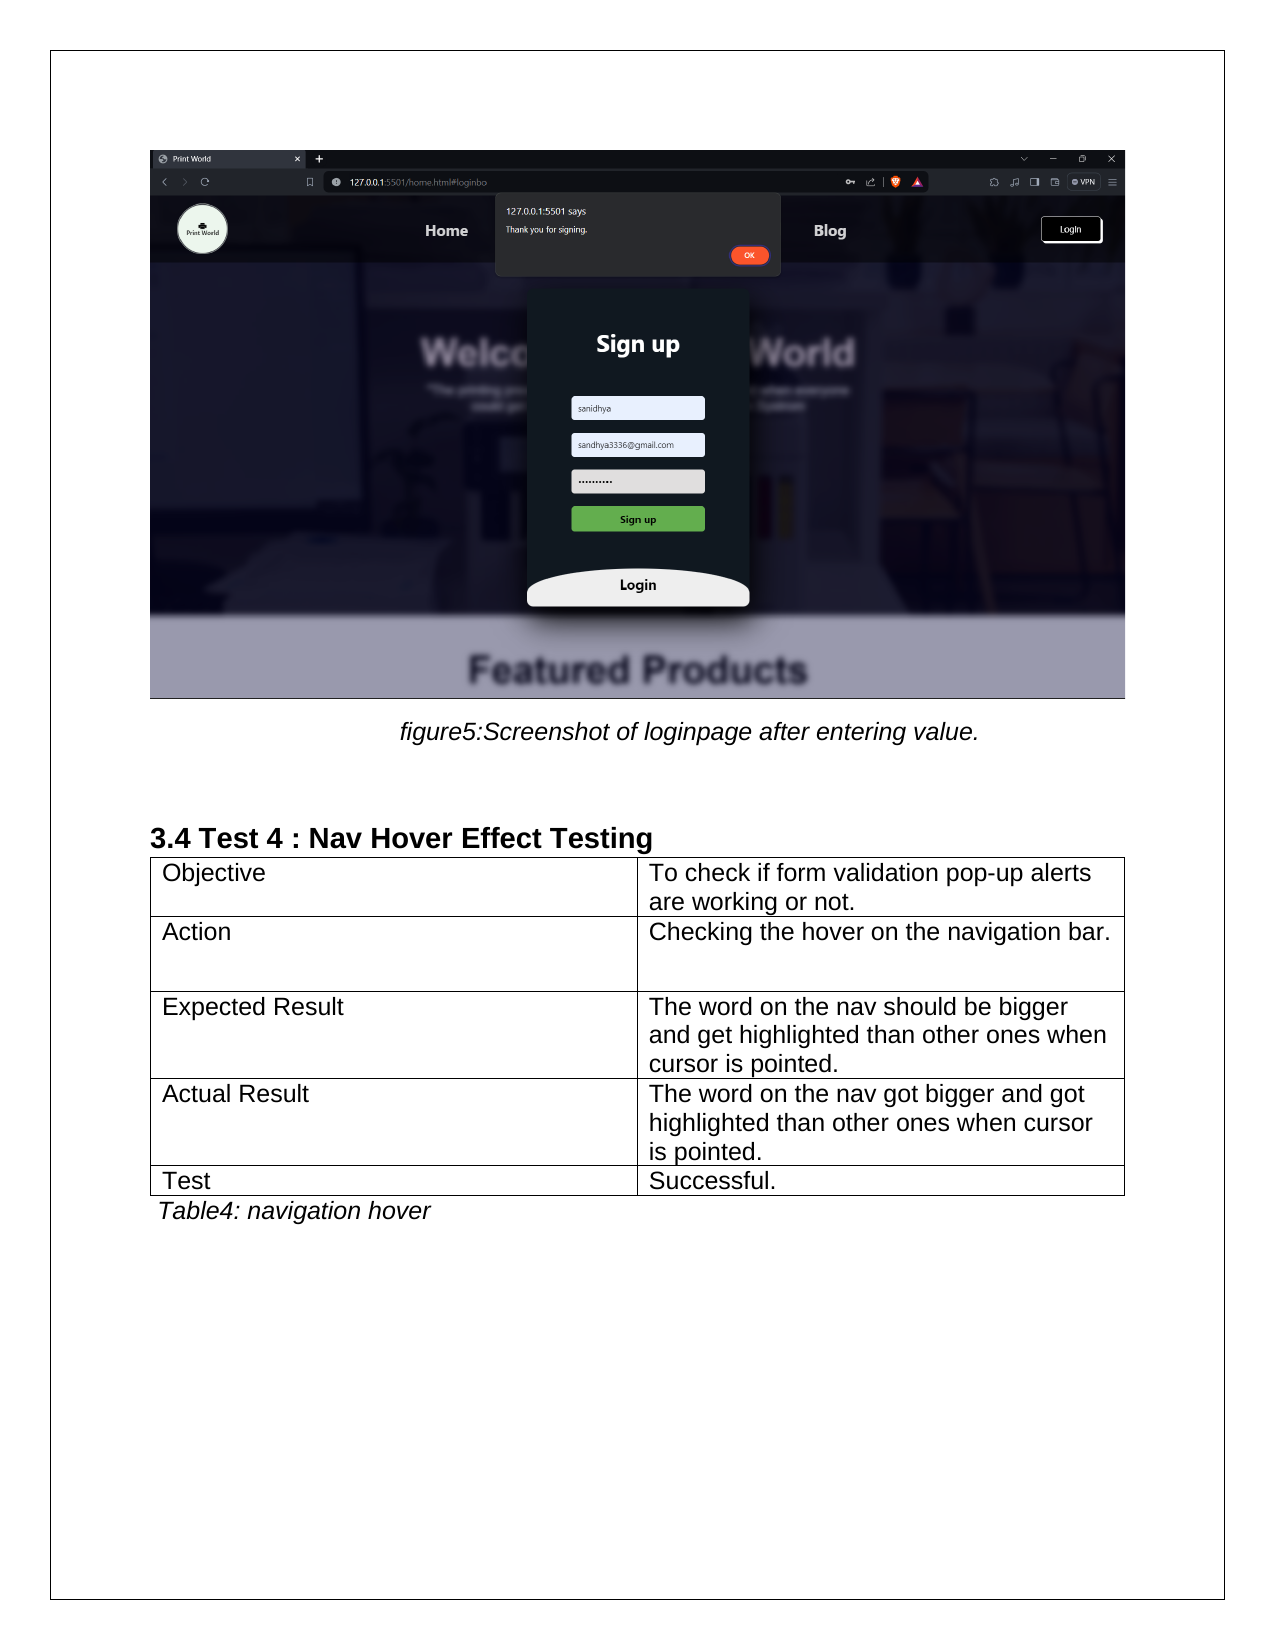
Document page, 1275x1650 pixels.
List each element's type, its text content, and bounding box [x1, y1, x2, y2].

table_cell Action [151, 917, 637, 991]
table_cell The word on the nav should be bigger and get highlighted than other ones when cursor is pointed. [638, 992, 1124, 1078]
table_cell Expected Result [151, 992, 637, 1078]
text Table4: navigation hover [150, 1196, 1125, 1225]
table_cell Checking the hover on the navigation bar. [638, 917, 1124, 991]
table_header Objective [151, 858, 637, 916]
table_cell The word on the nav got bigger and got highlighted than other ones when cursor is pointed. [638, 1079, 1124, 1165]
table_header To check if form validation pop-up alerts are working or not. [638, 858, 1124, 916]
table_cell Successful. [638, 1166, 1124, 1195]
subtitle 3.4 Test 4 : Nav Hover Effect Testing [150, 821, 1125, 855]
table_cell Actual Result [151, 1079, 637, 1165]
table_cell Test [151, 1166, 637, 1195]
text figure5:Screenshot of loginpage after entering value. [150, 717, 1125, 746]
picture [150, 150, 1125, 699]
